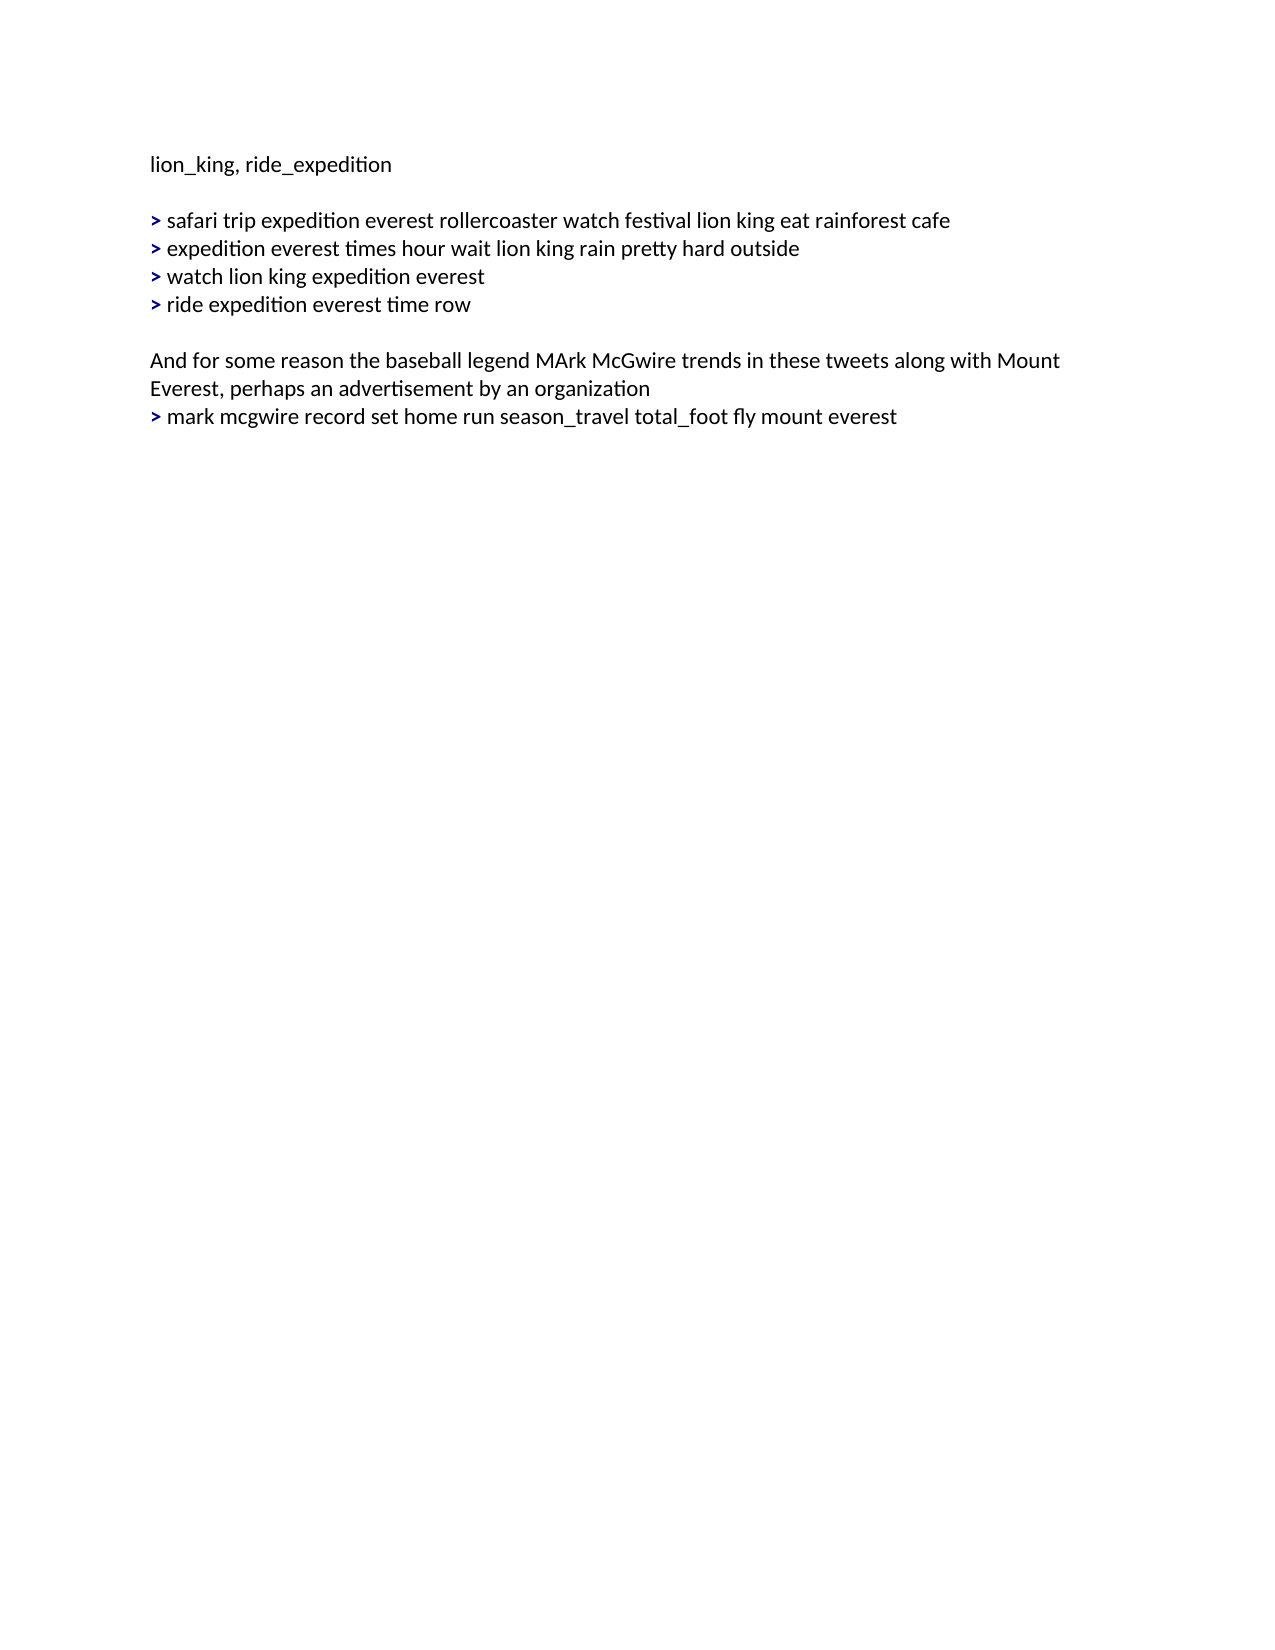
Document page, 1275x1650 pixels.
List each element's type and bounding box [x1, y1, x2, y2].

text [150, 150, 1125, 538]
